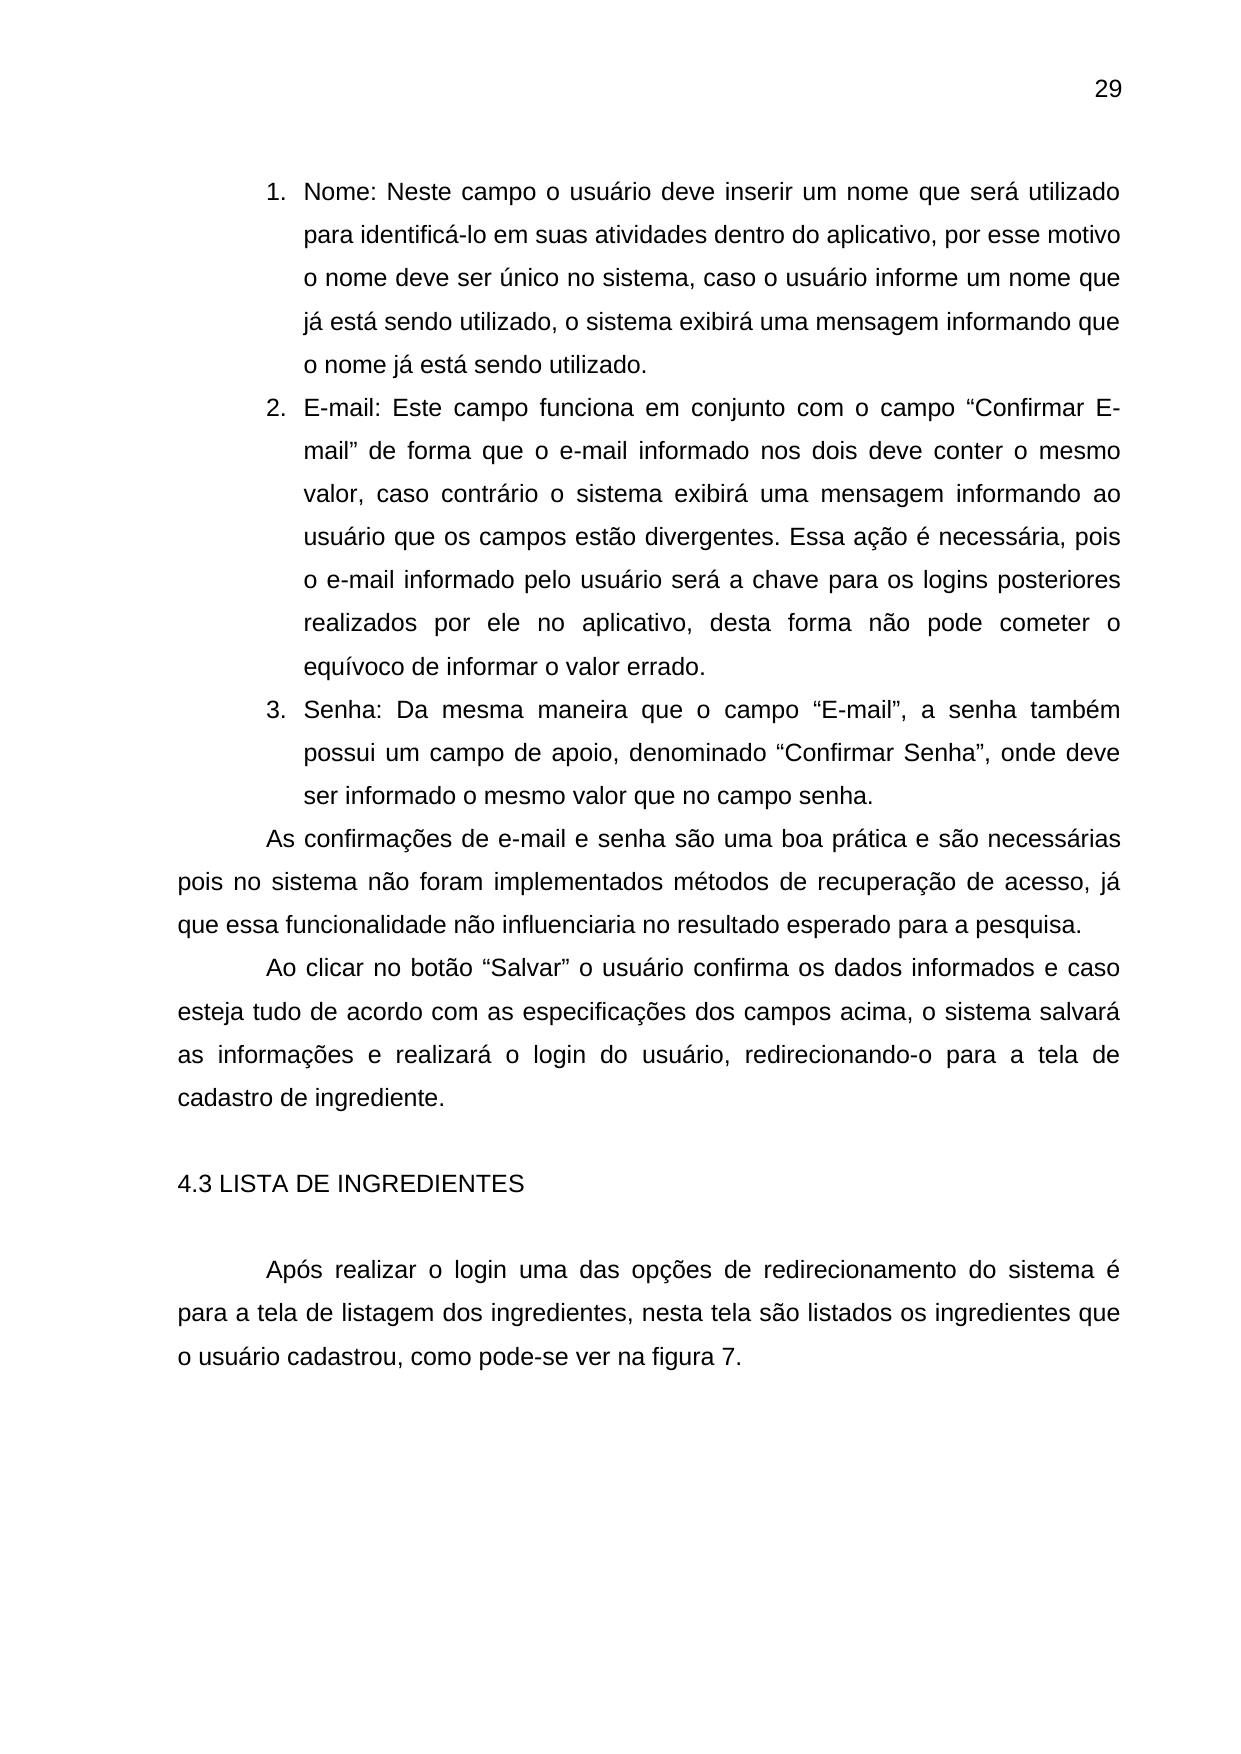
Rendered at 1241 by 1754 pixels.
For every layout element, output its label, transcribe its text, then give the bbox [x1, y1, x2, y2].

text Após realizar o login uma das opções de redirecionamento do sistema é para a tela de listagem dos ingredientes, nesta tela são listados os ingredientes que o usuário cadastrou, como pode-se ver na figura 7. [177, 1255, 1122, 1370]
list Senha: Da mesma maneira que o campo “E-mail”, a senha também possui um campo de apoio, denominado “Confirmar Senha”, onde deve ser informado o mesmo valor que no campo senha. [266, 695, 1122, 810]
text Ao clicar no botão “Salvar” o usuário confirma os dados informados e caso esteja tudo de acordo com as especificações dos campos acima, o sistema salvará as informações e realizará o login do usuário, redirecionando-o para a tela de cadastro de ingrediente. [177, 953, 1122, 1112]
list Nome: Neste campo o usuário deve inserir um nome que será utilizado para identificá-lo em suas atividades dentro do aplicativo, por esse motivo o nome deve ser único no sistema, caso o usuário informe um nome que já está sendo utilizado, o sistema exibirá uma mensagem informando que o nome já está sendo utilizado. [266, 177, 1122, 378]
text As confirmações de e-mail e senha são uma boa prática e são necessárias pois no sistema não foram implementados métodos de recuperação de acesso, já que essa funcionalidade não influenciaria no resultado esperado para a pesquisa. [177, 824, 1122, 939]
list E-mail: Este campo funciona em conjunto com o campo “Confirmar E-mail” de forma que o e-mail informado nos dois deve conter o mesmo valor, caso contrário o sistema exibirá uma mensagem informando ao usuário que os campos estão divergentes. Essa ação é necessária, pois o e-mail informado pelo usuário será a chave para os logins posteriores realizados por ele no aplicativo, desta forma não pode cometer o equívoco de informar o valor errado. [266, 393, 1122, 680]
subtitle LISTA DE INGREDIENTES [177, 1169, 1122, 1198]
